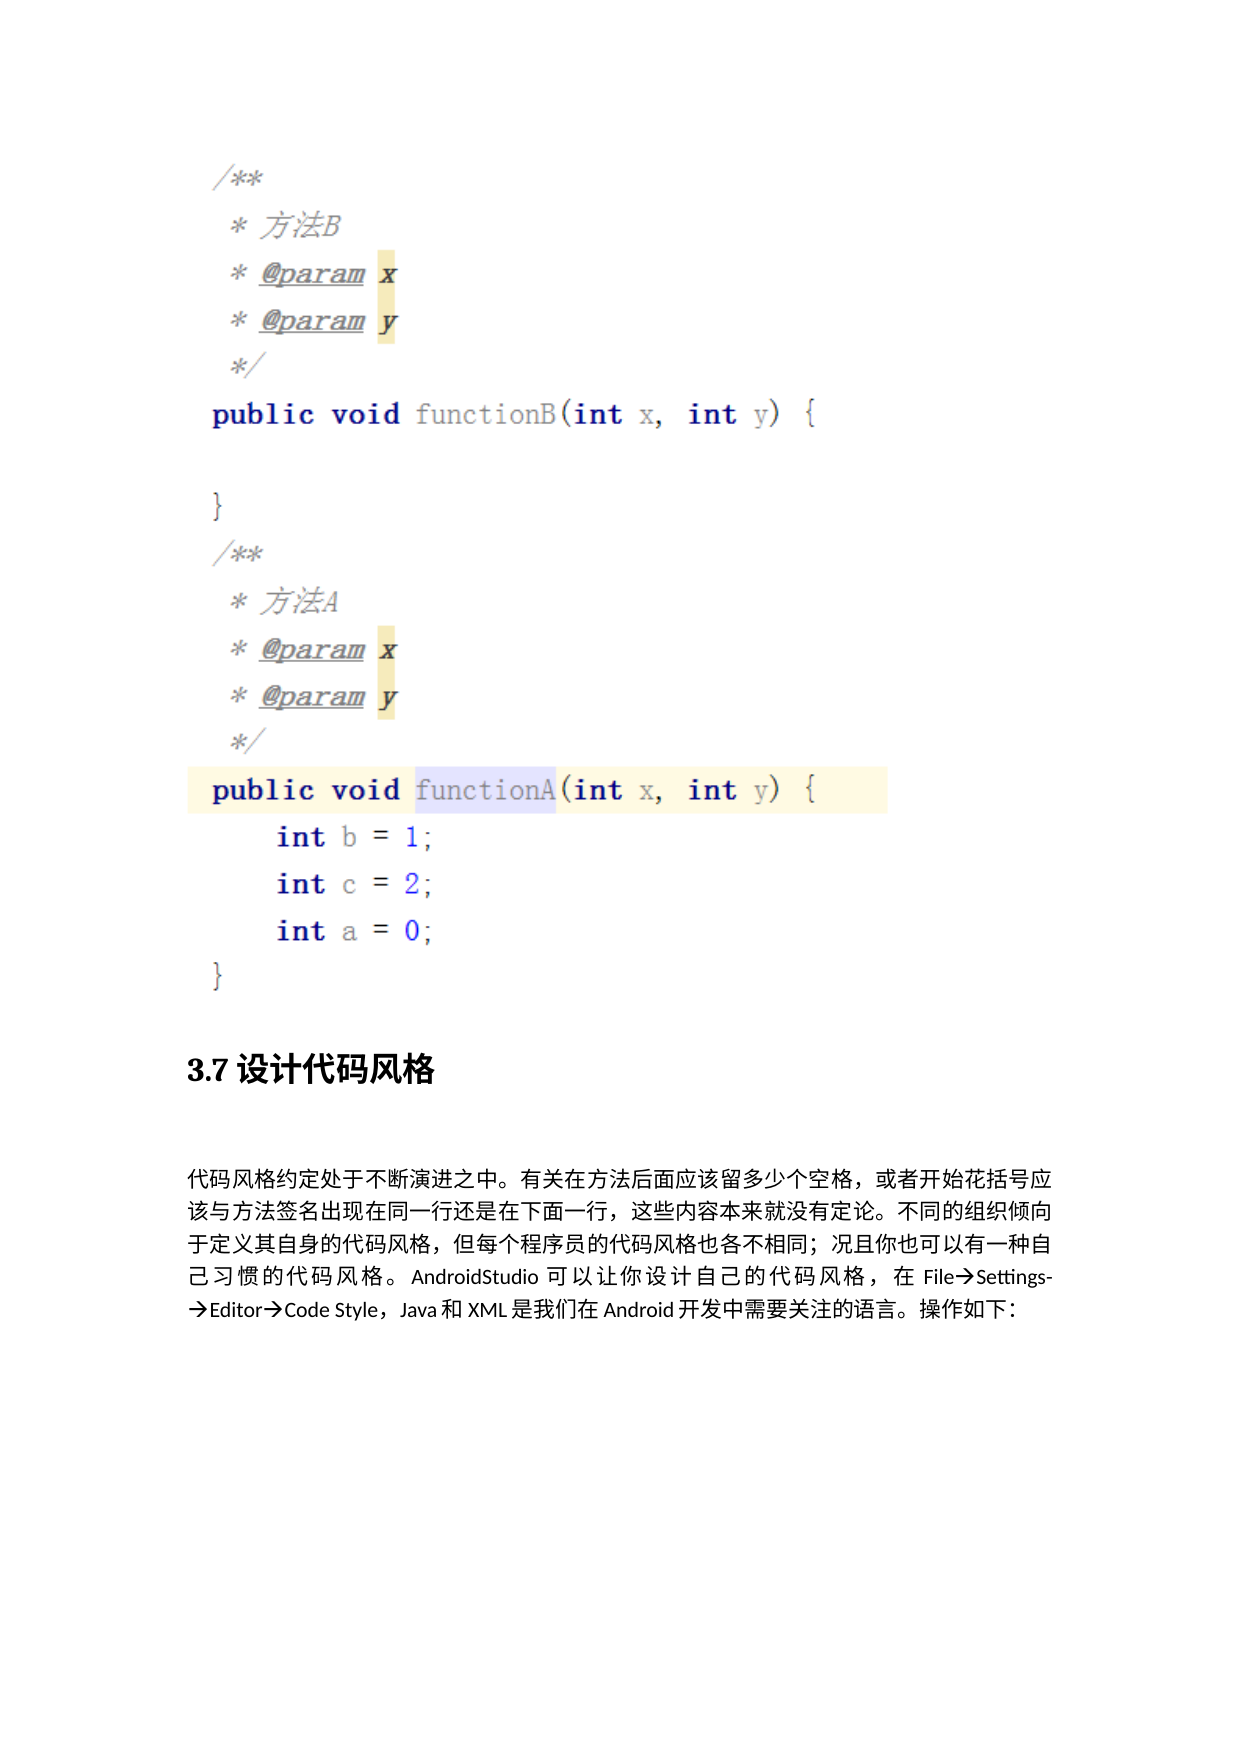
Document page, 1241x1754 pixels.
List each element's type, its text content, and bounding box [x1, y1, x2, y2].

subtitle 3.7 设计代码风格 [187, 1034, 1053, 1099]
text 代码风格约定处于不断演进之中。有关在方法后面应该留多少个空格，或者开始花括号应该与方法签名出现在同一行还是在下面一行，这些内容本来就没有定论。不同的组织倾向于定义其自身的代码风格，但每个程序员的代码风格也各不相同；况且你也可以有一种自己习惯的代码风格。AndroidStudio可以让你设计自己的代码风格，在FileSettings-EditorCode Style，Java和XML是我们在Android开发中需要关注的语言。操作如下： [187, 1161, 1053, 1324]
picture [187, 162, 888, 997]
